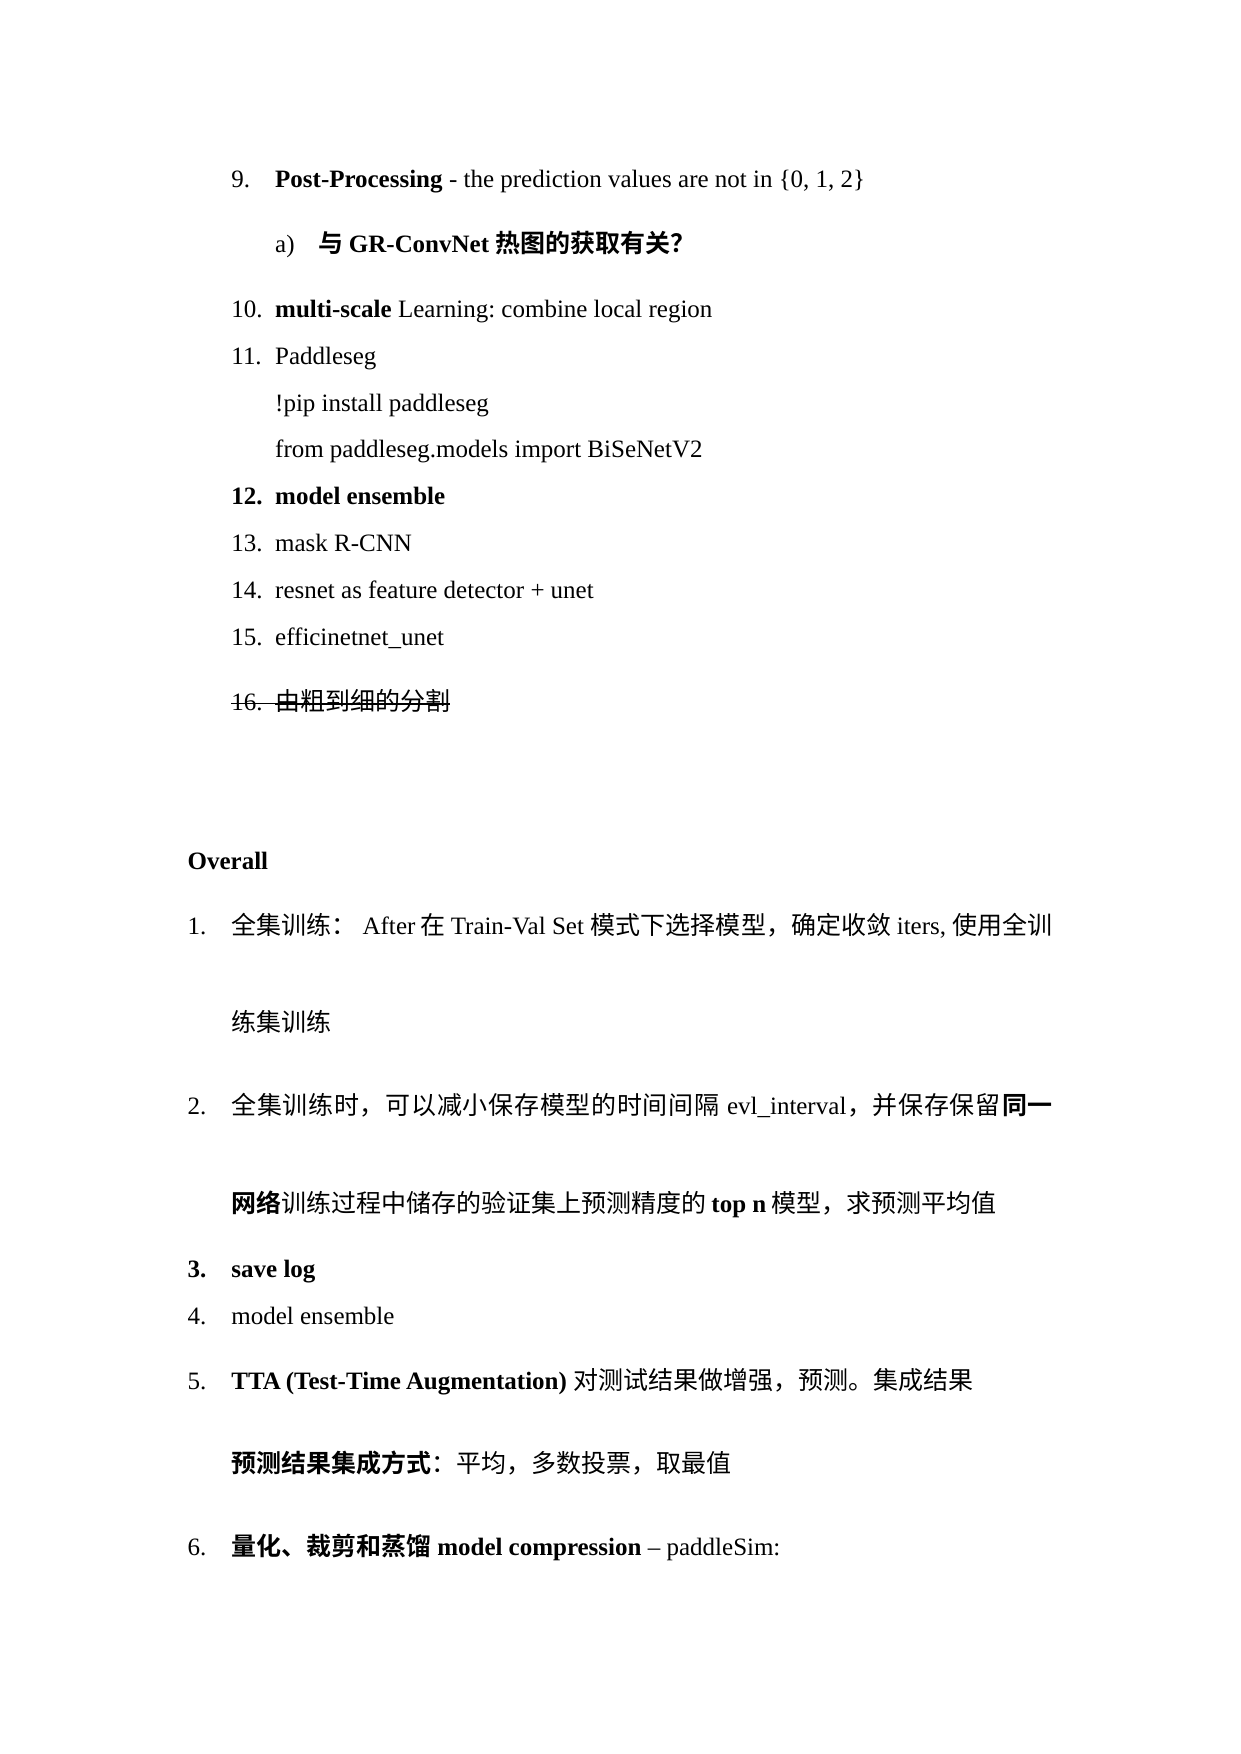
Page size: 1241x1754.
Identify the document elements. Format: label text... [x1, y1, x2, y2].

list resnet as feature detector + unet [231, 573, 1053, 606]
list efficinetnet_unet [231, 620, 1053, 653]
list TTA (Test-Time Augmentation) 对测试结果做增强，预测。集成结果 [187, 1346, 1053, 1411]
list 全集训练时，可以减小保存模型的时间间隔evl_interval，并保存保留同一网络训练过程中储存的验证集上预测精度的top n模型，求预测平均值 [187, 1071, 1053, 1234]
list save log [187, 1252, 1053, 1284]
list 量化、裁剪和蒸馏 model compression – paddleSim: [187, 1512, 1053, 1577]
list model ensemble [231, 479, 1053, 512]
list 与GR-ConvNet 热图的获取有关？ [275, 209, 1053, 274]
list model ensemble [187, 1299, 1053, 1331]
text Overall [187, 844, 1053, 876]
list 预测结果集成方式：平均，多数投票，取最值 [231, 1429, 1053, 1494]
list from paddleseg.models import BiSeNetV2 [275, 433, 1053, 465]
list Paddleseg [231, 339, 1053, 371]
list mask R-CNN [231, 526, 1053, 559]
list 全集训练： After在Train-Val Set 模式下选择模型，确定收敛iters, 使用全训练集训练 [187, 891, 1053, 1053]
list !pip install paddleseg [275, 386, 1053, 418]
list Post-Processing - the prediction values are not in {0, 1, 2} [231, 162, 1053, 194]
list multi-scale Learning: combine local region [231, 292, 1053, 324]
list 由粗到细的分割 [231, 667, 1053, 732]
